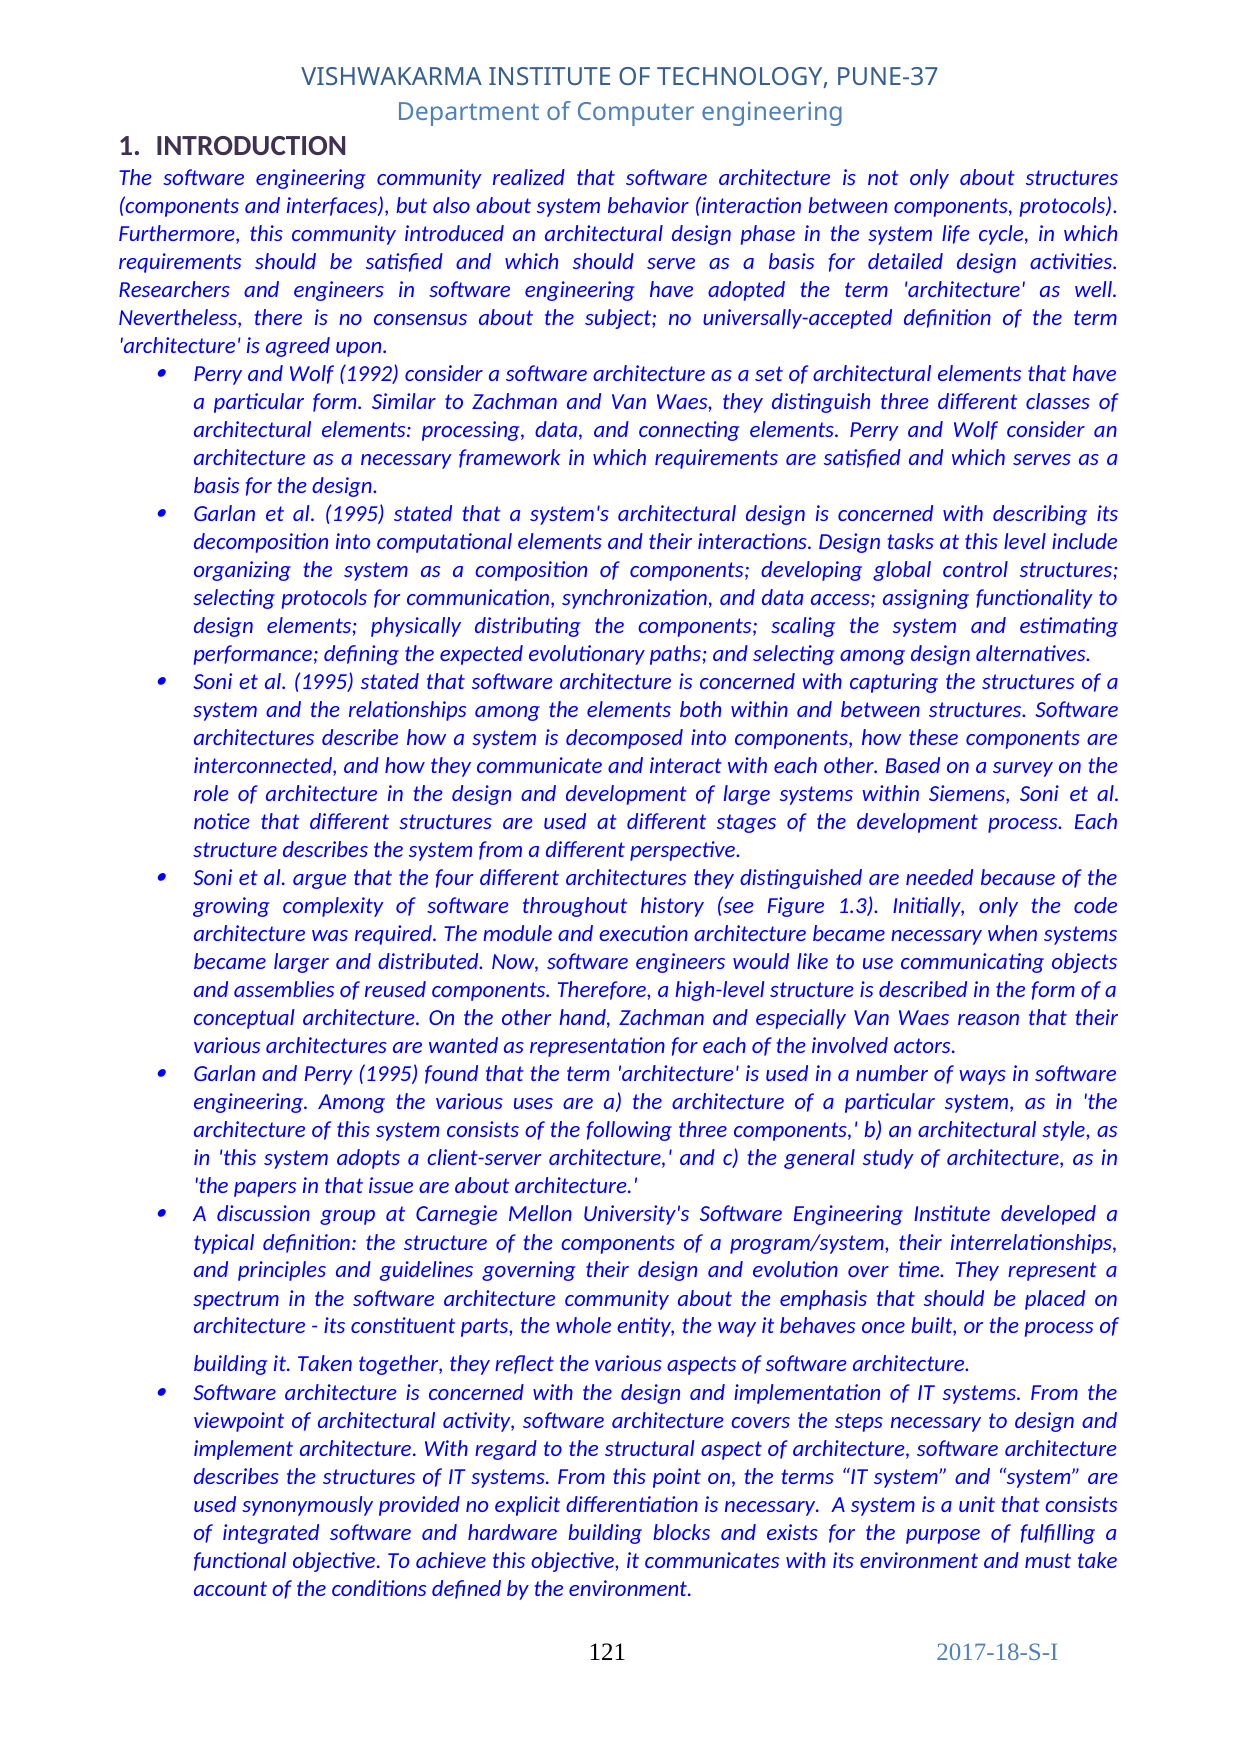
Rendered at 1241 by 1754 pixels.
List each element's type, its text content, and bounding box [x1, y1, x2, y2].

subtitle Soni et al. (1995) stated that software architecture is concerned with capturing the structures of a system and the relationships among the elements both within and between structures. Software architectures describe how a system is decomposed into components, how these components are interconnected, and how they communicate and interact with each other. Based on a survey on the role of architecture in the design and development of large systems within Siemens, Soni et al. notice that different structures are used at different stages of the development process. Each structure describes the system from a different perspective. [156, 667, 1122, 863]
subtitle INTRODUCTION [118, 127, 1122, 163]
subtitle Soni et al. argue that the four different architectures they distinguished are needed because of the growing complexity of software throughout history (see Figure 1.3). Initially, only the code architecture was required. The module and execution architecture became necessary when systems became larger and distributed. Now, software engineers would like to use communicating objects and assemblies of reused components. Therefore, a high-level structure is described in the form of a conceptual architecture. On the other hand, Zachman and especially Van Waes reason that their various architectures are wanted as representation for each of the involved actors. [156, 863, 1122, 1059]
subtitle Software architecture is concerned with the design and implementation of IT systems. From the viewpoint of architectural activity, software architecture covers the steps necessary to design and implement architecture. With regard to the structural aspect of architecture, software architecture describes the structures of IT systems. From this point on, the terms “IT system” and “system” are used synonymously provided no explicit differentiation is necessary. A system is a unit that consists of integrated software and hardware building blocks and exists for the purpose of fulfilling a functional objective. To achieve this objective, it communicates with its environment and must take account of the conditions defined by the environment. [156, 1378, 1122, 1602]
subtitle Garlan and Perry (1995) found that the term 'architecture' is used in a number of ways in software engineering. Among the various uses are a) the architecture of a particular system, as in 'the architecture of this system consists of the following three components,' b) an architectural style, as in 'this system adopts a client-server architecture,' and c) the general study of architecture, as in 'the papers in that issue are about architecture.' [156, 1059, 1122, 1199]
subtitle A discussion group at Carnegie Mellon University's Software Engineering Institute developed a typical definition: the structure of the components of a program/system, their interrelationships, and principles and guidelines governing their design and evolution over time. They represent a spectrum in the software architecture community about the emphasis that should be placed on architecture - its constituent parts, the whole entity, the way it behaves once built, or the process of building it. Taken together, they reflect the various aspects of software architecture. [156, 1199, 1122, 1378]
subtitle Perry and Wolf (1992) consider a software architecture as a set of architectural elements that have a particular form. Similar to Zachman and Van Waes, they distinguish three different classes of architectural elements: processing, data, and connecting elements. Perry and Wolf consider an architecture as a necessary framework in which requirements are satisfied and which serves as a basis for the design. [156, 359, 1122, 499]
subtitle The software engineering community realized that software architecture is not only about structures (components and interfaces), but also about system behavior (interaction between components, protocols). Furthermore, this community introduced an architectural design phase in the system life cycle, in which requirements should be satisfied and which should serve as a basis for detailed design activities. Researchers and engineers in software engineering have adopted the term 'architecture' as well. Nevertheless, there is no consensus about the subject; no universally-accepted definition of the term 'architecture' is agreed upon. [118, 163, 1122, 359]
subtitle Garlan et al. (1995) stated that a system's architectural design is concerned with describing its decomposition into computational elements and their interactions. Design tasks at this level include organizing the system as a composition of components; developing global control structures; selecting protocols for communication, synchronization, and data access; assigning functionality to design elements; physically distributing the components; scaling the system and estimating performance; defining the expected evolutionary paths; and selecting among design alternatives. [156, 499, 1122, 667]
